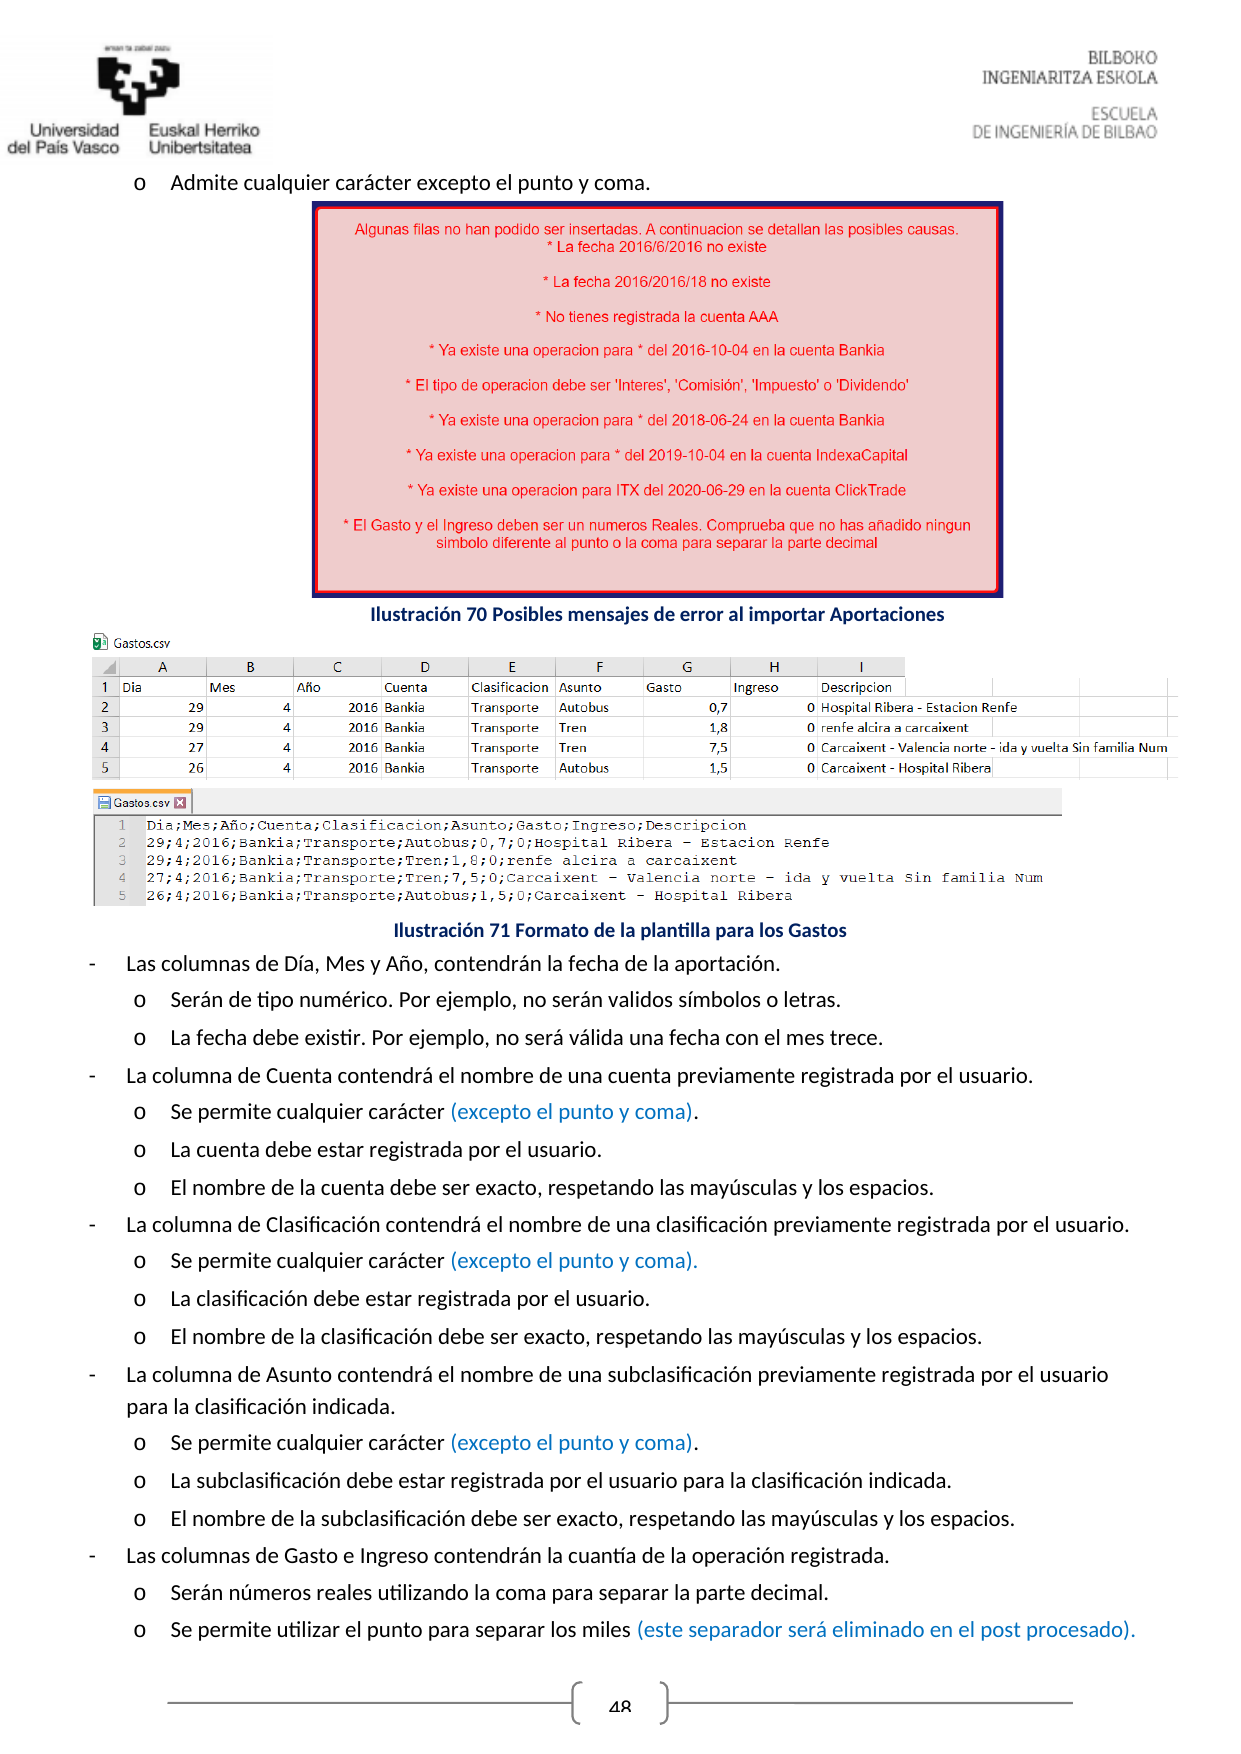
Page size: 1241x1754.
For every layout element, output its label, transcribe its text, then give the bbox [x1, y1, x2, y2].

list El nombre de la subclasificación debe ser exacto, respetando las mayúsculas y los espacios. [133, 1504, 1152, 1533]
list La subclasificación debe estar registrada por el usuario para la clasificación indicada. [133, 1466, 1152, 1495]
list La fecha debe existir. Por ejemplo, no será válida una fecha con el mes trece. [133, 1023, 1152, 1052]
list Las columnas de Gasto e Ingreso contendrán la cuantía de la operación registrada. [89, 1541, 1152, 1569]
list Admite cualquier carácter excepto el punto y coma. [133, 102, 1152, 197]
list Se permite cualquier carácter (excepto el punto y coma). [133, 1247, 1152, 1276]
text Ilustración 71 Formato de la plantilla para los Gastos [89, 917, 1152, 943]
picture [88, 633, 1179, 907]
list La columna de Cuenta contendrá el nombre de una cuenta previamente registrada por el usuario. [89, 1061, 1152, 1089]
list El nombre de la cuenta debe ser exacto, respetando las mayúsculas y los espacios. [133, 1173, 1152, 1202]
list La columna de Clasificación contendrá el nombre de una clasificación previamente registrada por el usuario. [89, 1210, 1152, 1238]
list Serán números reales utilizando la coma para separar la parte decimal. [133, 1578, 1152, 1607]
list Se permite cualquier carácter (excepto el punto y coma). [133, 1097, 1152, 1126]
picture [0, 28, 1184, 165]
text Ilustración 70 Posibles mensajes de error al importar Aportaciones [164, 601, 1152, 627]
picture [311, 201, 1004, 598]
list La clasificación debe estar registrada por el usuario. [133, 1284, 1152, 1313]
list Serán de tipo numérico. Por ejemplo, no serán validos símbolos o letras. [133, 985, 1152, 1014]
list Se permite utilizar el punto para separar los miles (este separador será eliminado en el post procesado). [133, 1616, 1152, 1645]
list El nombre de la clasificación debe ser exacto, respetando las mayúsculas y los espacios. [133, 1322, 1152, 1351]
list La cuenta debe estar registrada por el usuario. [133, 1135, 1152, 1164]
list La columna de Asunto contendrá el nombre de una subclasificación previamente registrada por el usuario para la clasificación indicada. [89, 1360, 1152, 1420]
list Se permite cualquier carácter (excepto el punto y coma). [133, 1428, 1152, 1457]
list Las columnas de Día, Mes y Año, contendrán la fecha de la aportación. [89, 949, 1152, 977]
